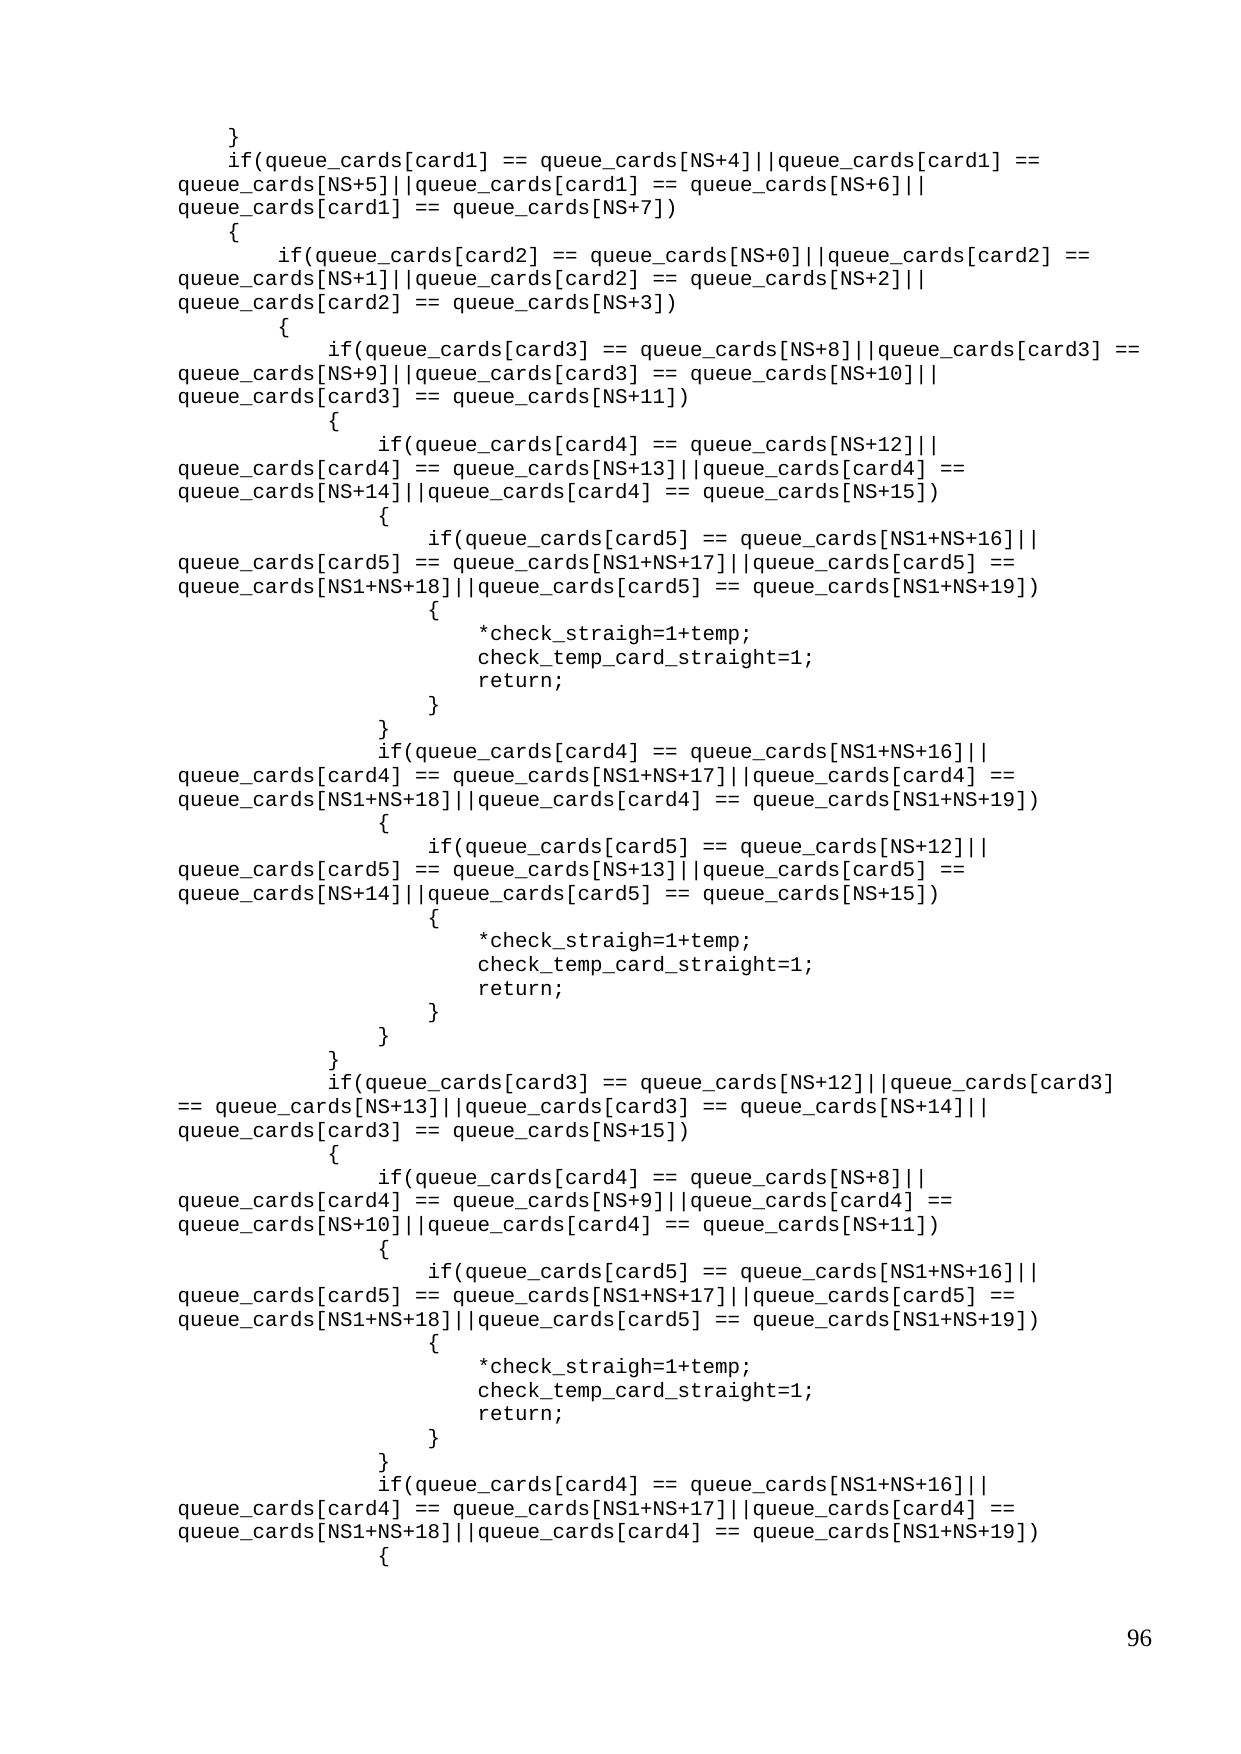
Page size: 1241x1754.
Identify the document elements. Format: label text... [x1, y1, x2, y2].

text return; [177, 670, 1152, 694]
text if(queue_cards[card5] == queue_cards[NS+12]||queue_cards[card5] == queue_cards[NS+13]||queue_cards[card5] == queue_cards[NS+14]||queue_cards[card5] == queue_cards[NS+15]) [177, 836, 1152, 907]
text { [177, 221, 1152, 245]
text } [177, 694, 1152, 718]
text } [177, 1427, 1152, 1451]
text if(queue_cards[card3] == queue_cards[NS+12]||queue_cards[card3] == queue_cards[NS+13]||queue_cards[card3] == queue_cards[NS+14]||queue_cards[card3] == queue_cards[NS+15]) [177, 1072, 1152, 1143]
text { [177, 505, 1152, 528]
text { [177, 1238, 1152, 1261]
text { [177, 1545, 1152, 1569]
text if(queue_cards[card1] == queue_cards[NS+4]||queue_cards[card1] == queue_cards[NS+5]||queue_cards[card1] == queue_cards[NS+6]||queue_cards[card1] == queue_cards[NS+7]) [177, 150, 1152, 221]
text *check_straigh=1+temp; [177, 1356, 1152, 1380]
text if(queue_cards[card4] == queue_cards[NS+8]||queue_cards[card4] == queue_cards[NS+9]||queue_cards[card4] == queue_cards[NS+10]||queue_cards[card4] == queue_cards[NS+11]) [177, 1167, 1152, 1238]
text check_temp_card_straight=1; [177, 647, 1152, 670]
text { [177, 1143, 1152, 1167]
text } [177, 1049, 1152, 1072]
text if(queue_cards[card2] == queue_cards[NS+0]||queue_cards[card2] == queue_cards[NS+1]||queue_cards[card2] == queue_cards[NS+2]||queue_cards[card2] == queue_cards[NS+3]) [177, 245, 1152, 316]
text { [177, 599, 1152, 623]
text } [177, 1451, 1152, 1474]
text return; [177, 978, 1152, 1001]
text return; [177, 1403, 1152, 1427]
text if(queue_cards[card4] == queue_cards[NS1+NS+16]||queue_cards[card4] == queue_cards[NS1+NS+17]||queue_cards[card4] == queue_cards[NS1+NS+18]||queue_cards[card4] == queue_cards[NS1+NS+19]) [177, 1474, 1152, 1545]
text } [177, 1025, 1152, 1049]
text { [177, 907, 1152, 930]
text } [177, 1001, 1152, 1025]
text if(queue_cards[card5] == queue_cards[NS1+NS+16]||queue_cards[card5] == queue_cards[NS1+NS+17]||queue_cards[card5] == queue_cards[NS1+NS+18]||queue_cards[card5] == queue_cards[NS1+NS+19]) [177, 1261, 1152, 1332]
text { [177, 812, 1152, 836]
text { [177, 410, 1152, 434]
text *check_straigh=1+temp; [177, 623, 1152, 647]
text check_temp_card_straight=1; [177, 1380, 1152, 1403]
text check_temp_card_straight=1; [177, 954, 1152, 978]
text } [177, 126, 1152, 150]
text if(queue_cards[card4] == queue_cards[NS1+NS+16]||queue_cards[card4] == queue_cards[NS1+NS+17]||queue_cards[card4] == queue_cards[NS1+NS+18]||queue_cards[card4] == queue_cards[NS1+NS+19]) [177, 741, 1152, 812]
text } [177, 718, 1152, 741]
text if(queue_cards[card5] == queue_cards[NS1+NS+16]||queue_cards[card5] == queue_cards[NS1+NS+17]||queue_cards[card5] == queue_cards[NS1+NS+18]||queue_cards[card5] == queue_cards[NS1+NS+19]) [177, 528, 1152, 599]
text if(queue_cards[card4] == queue_cards[NS+12]||queue_cards[card4] == queue_cards[NS+13]||queue_cards[card4] == queue_cards[NS+14]||queue_cards[card4] == queue_cards[NS+15]) [177, 434, 1152, 505]
text { [177, 1332, 1152, 1356]
text { [177, 316, 1152, 339]
text if(queue_cards[card3] == queue_cards[NS+8]||queue_cards[card3] == queue_cards[NS+9]||queue_cards[card3] == queue_cards[NS+10]||queue_cards[card3] == queue_cards[NS+11]) [177, 339, 1152, 410]
text *check_straigh=1+temp; [177, 930, 1152, 954]
